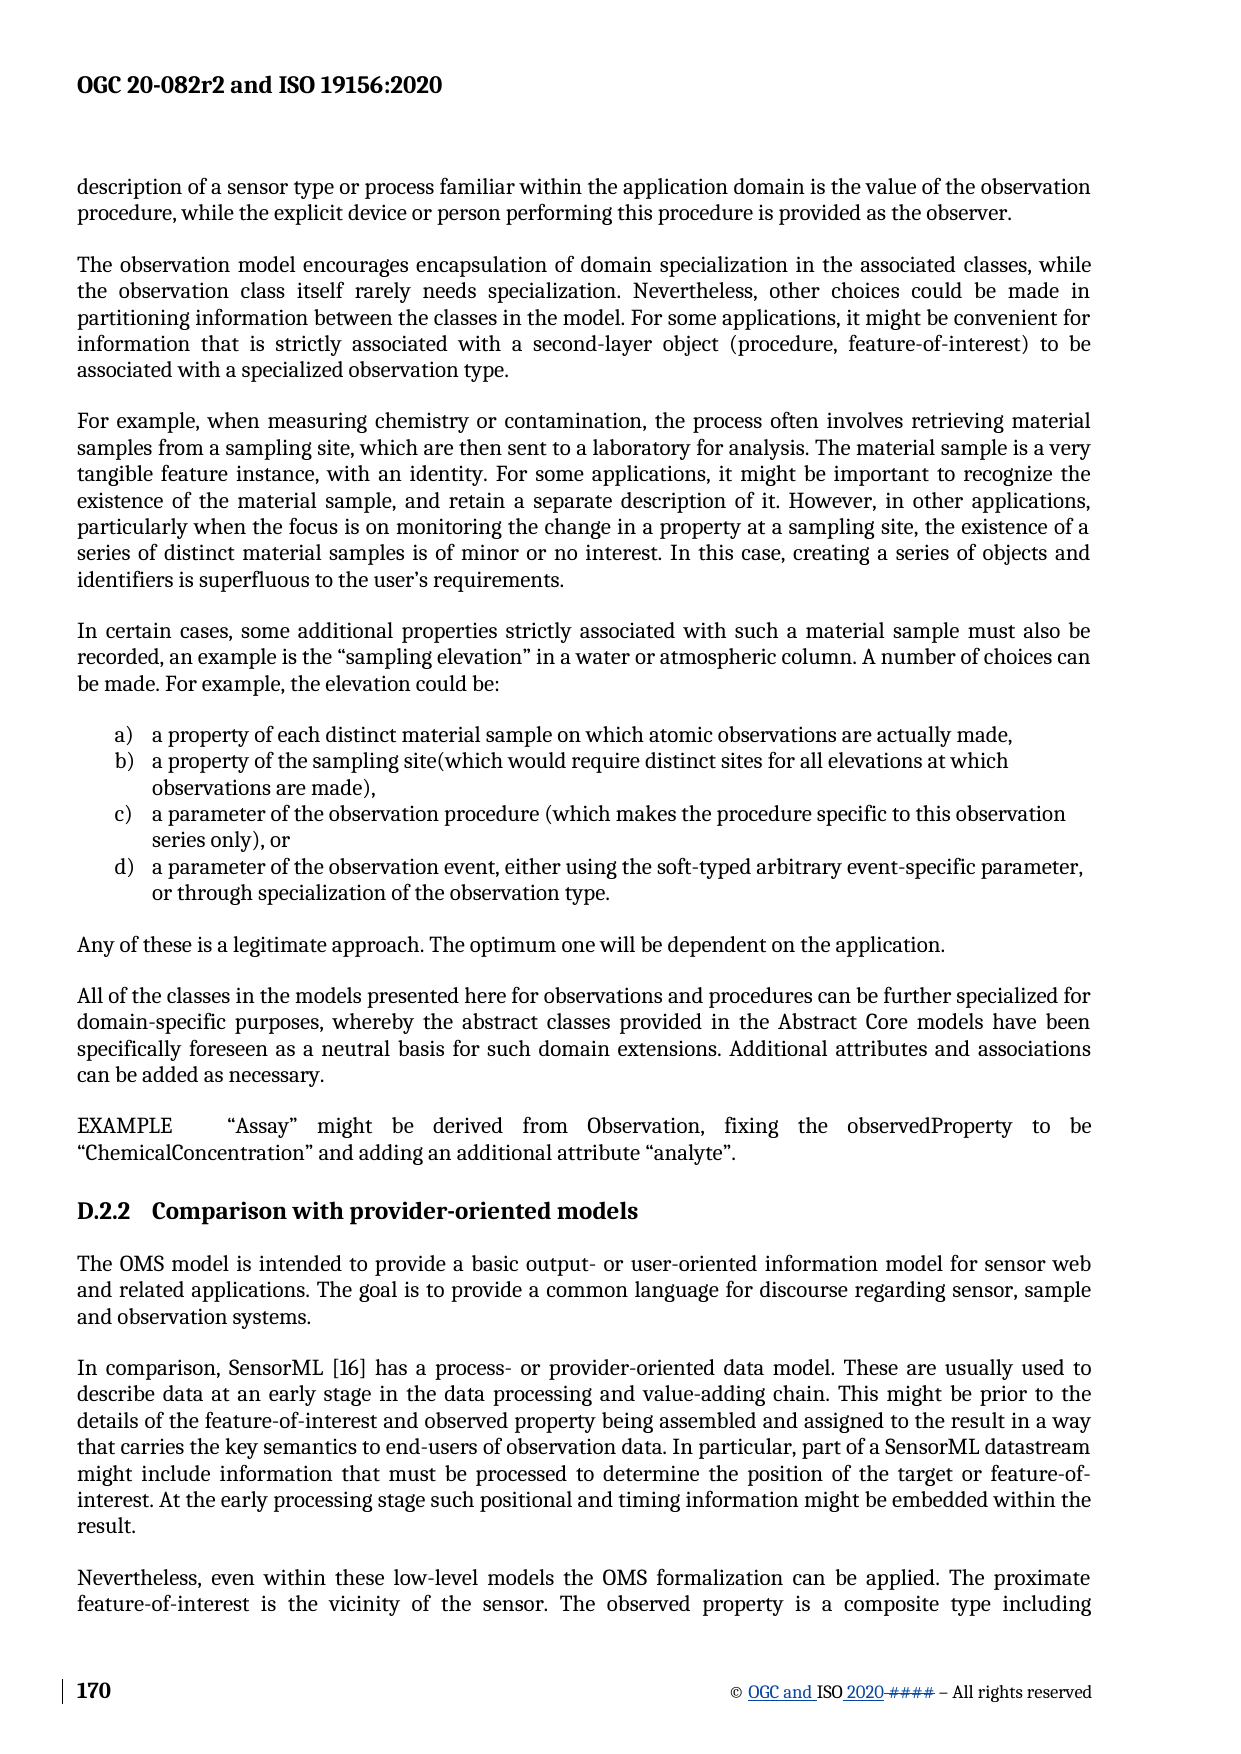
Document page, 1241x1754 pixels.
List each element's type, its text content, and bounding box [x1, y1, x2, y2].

text All of the classes in the models presented here for observations and procedures can be further specialized for domain-specific purposes, whereby the abstract classes provided in the Abstract Core models have been specifically foreseen as a neutral basis for such domain extensions. Additional attributes and associations can be added as necessary. [77, 983, 1092, 1088]
text For example, when measuring chemistry or contamination, the process often involves retrieving material samples from a sampling site, which are then sent to a laboratory for analysis. The material sample is a very tangible feature instance, with an identity. For some applications, it might be important to recognize the existence of the material sample, and retain a separate description of it. However, in other applications, particularly when the focus is on monitoring the change in a property at a sampling site, the existence of a series of distinct material samples is of minor or no interest. In this case, creating a series of objects and identifiers is superfluous to the user’s requirements. [77, 408, 1092, 593]
list a parameter of the observation procedure (which makes the procedure specific to this observation series only), or [114, 801, 1092, 854]
text In certain cases, some additional properties strictly associated with such a material sample must also be recorded, an example is the “sampling elevation” in a water or atmospheric column. A number of choices can be made. For example, the elevation could be: [77, 618, 1092, 697]
list a property of the sampling site(which would require distinct sites for all elevations at which observations are made), [114, 748, 1092, 801]
text Comparison with provider-oriented models [77, 1197, 1092, 1226]
list a property of each distinct material sample on which atomic observations are actually made, [114, 722, 1092, 748]
text The OMS model is intended to provide a basic output- or user-oriented information model for sensor web and related applications. The goal is to provide a common language for discourse regarding sensor, sample and observation systems. [77, 1251, 1092, 1330]
text In comparison, SensorML [16] has a process- or provider-oriented data model. These are usually used to describe data at an early stage in the data processing and value-adding chain. This might be prior to the details of the feature-of-interest and observed property being assembled and assigned to the result in a way that carries the key semantics to end-users of observation data. In particular, part of a SensorML datastream might include information that must be processed to determine the position of the target or feature-of-interest. At the early processing stage such positional and timing information might be embedded within the result. [77, 1355, 1092, 1539]
text The observation model encourages encapsulation of domain specialization in the associated classes, while the observation class itself rarely needs specialization. Nevertheless, other choices could be made in partitioning information between the classes in the model. For some applications, it might be convenient for information that is strictly associated with a second-layer object (procedure, feature-of-interest) to be associated with a specialized observation type. [77, 252, 1092, 383]
text EXAMPLE “Assay” might be derived from Observation, fixing the observedProperty to be “ChemicalConcentration” and adding an additional attribute “analyte”. [77, 1113, 1092, 1166]
text Any of these is a legitimate approach. The optimum one will be dependent on the application. [77, 931, 1092, 958]
list a parameter of the observation event, either using the soft-typed arbitrary event-specific parameter, or through specialization of the observation type. [114, 854, 1092, 906]
